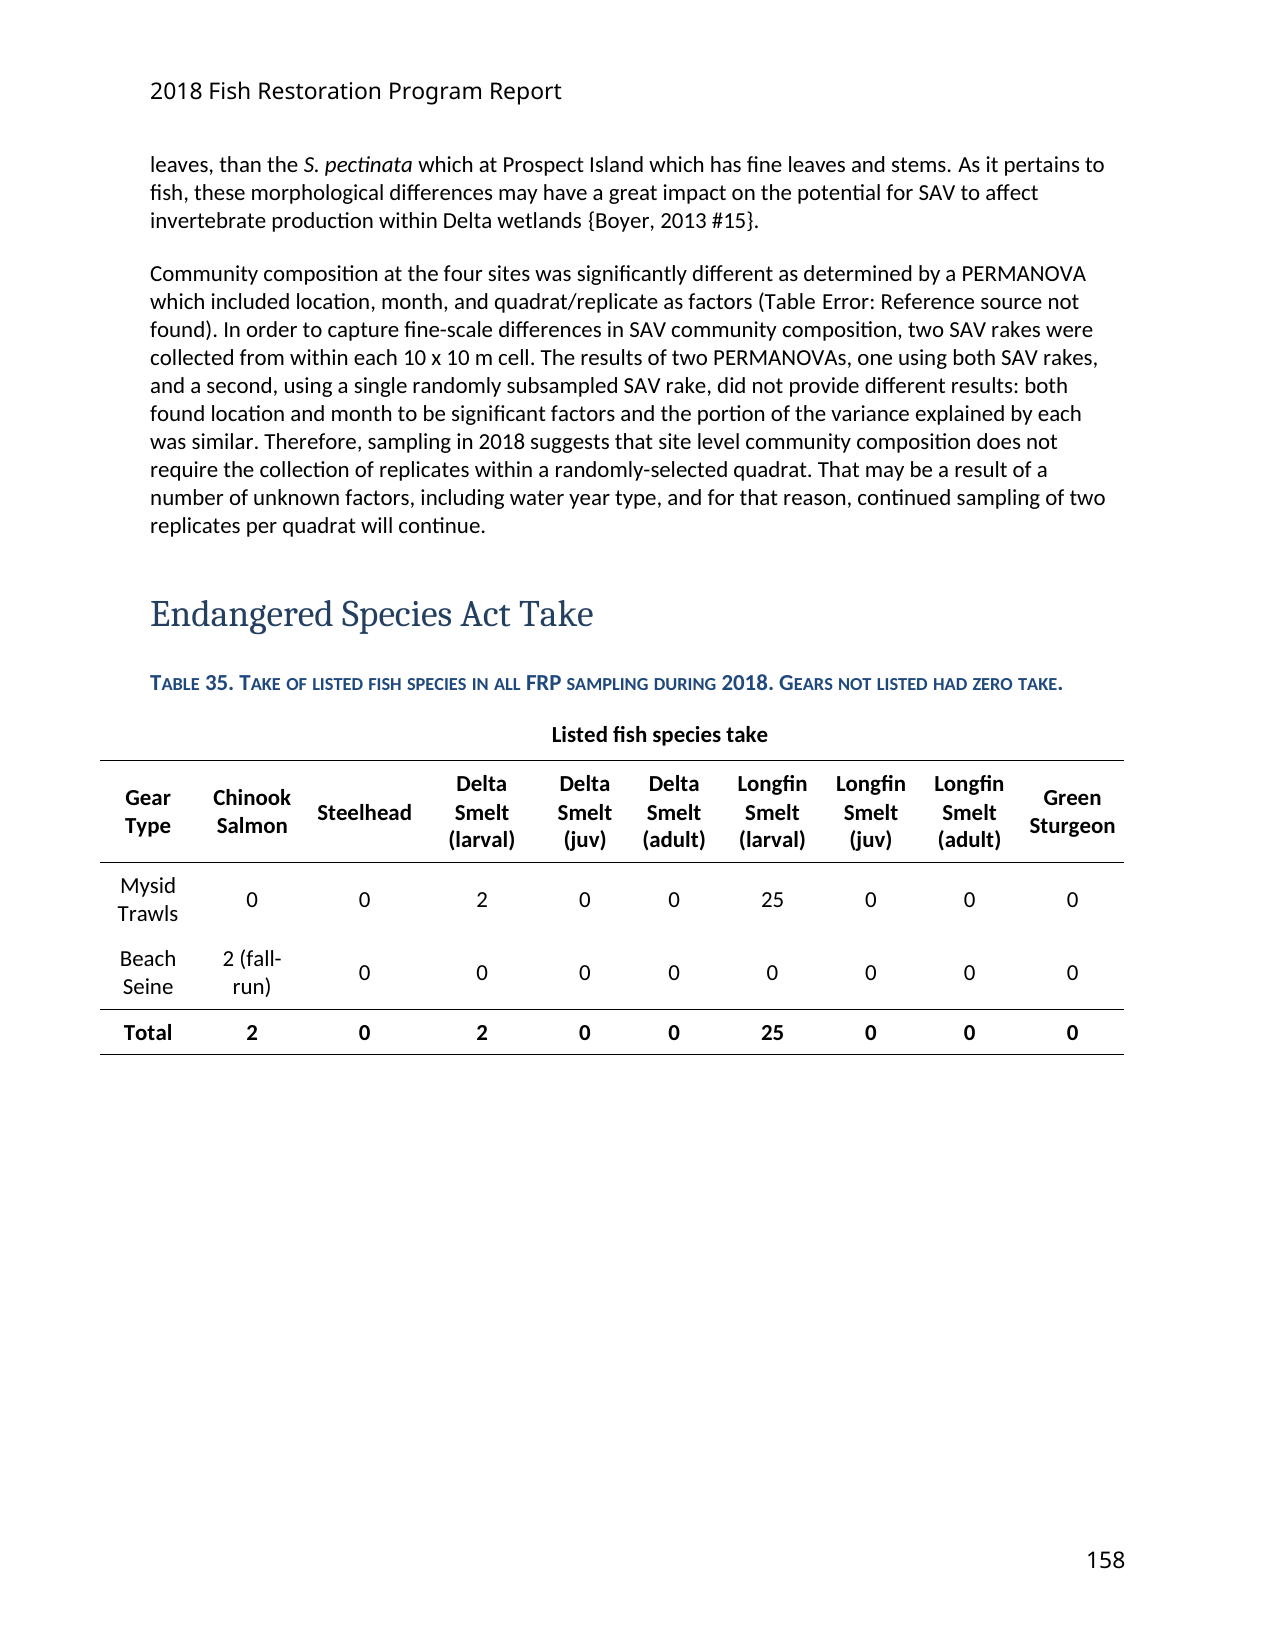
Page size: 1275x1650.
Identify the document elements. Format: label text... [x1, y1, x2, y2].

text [150, 150, 1125, 234]
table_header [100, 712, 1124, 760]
subtitle Endangered Species Act Take [150, 592, 1125, 635]
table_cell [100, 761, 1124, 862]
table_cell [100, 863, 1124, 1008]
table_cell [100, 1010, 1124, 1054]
